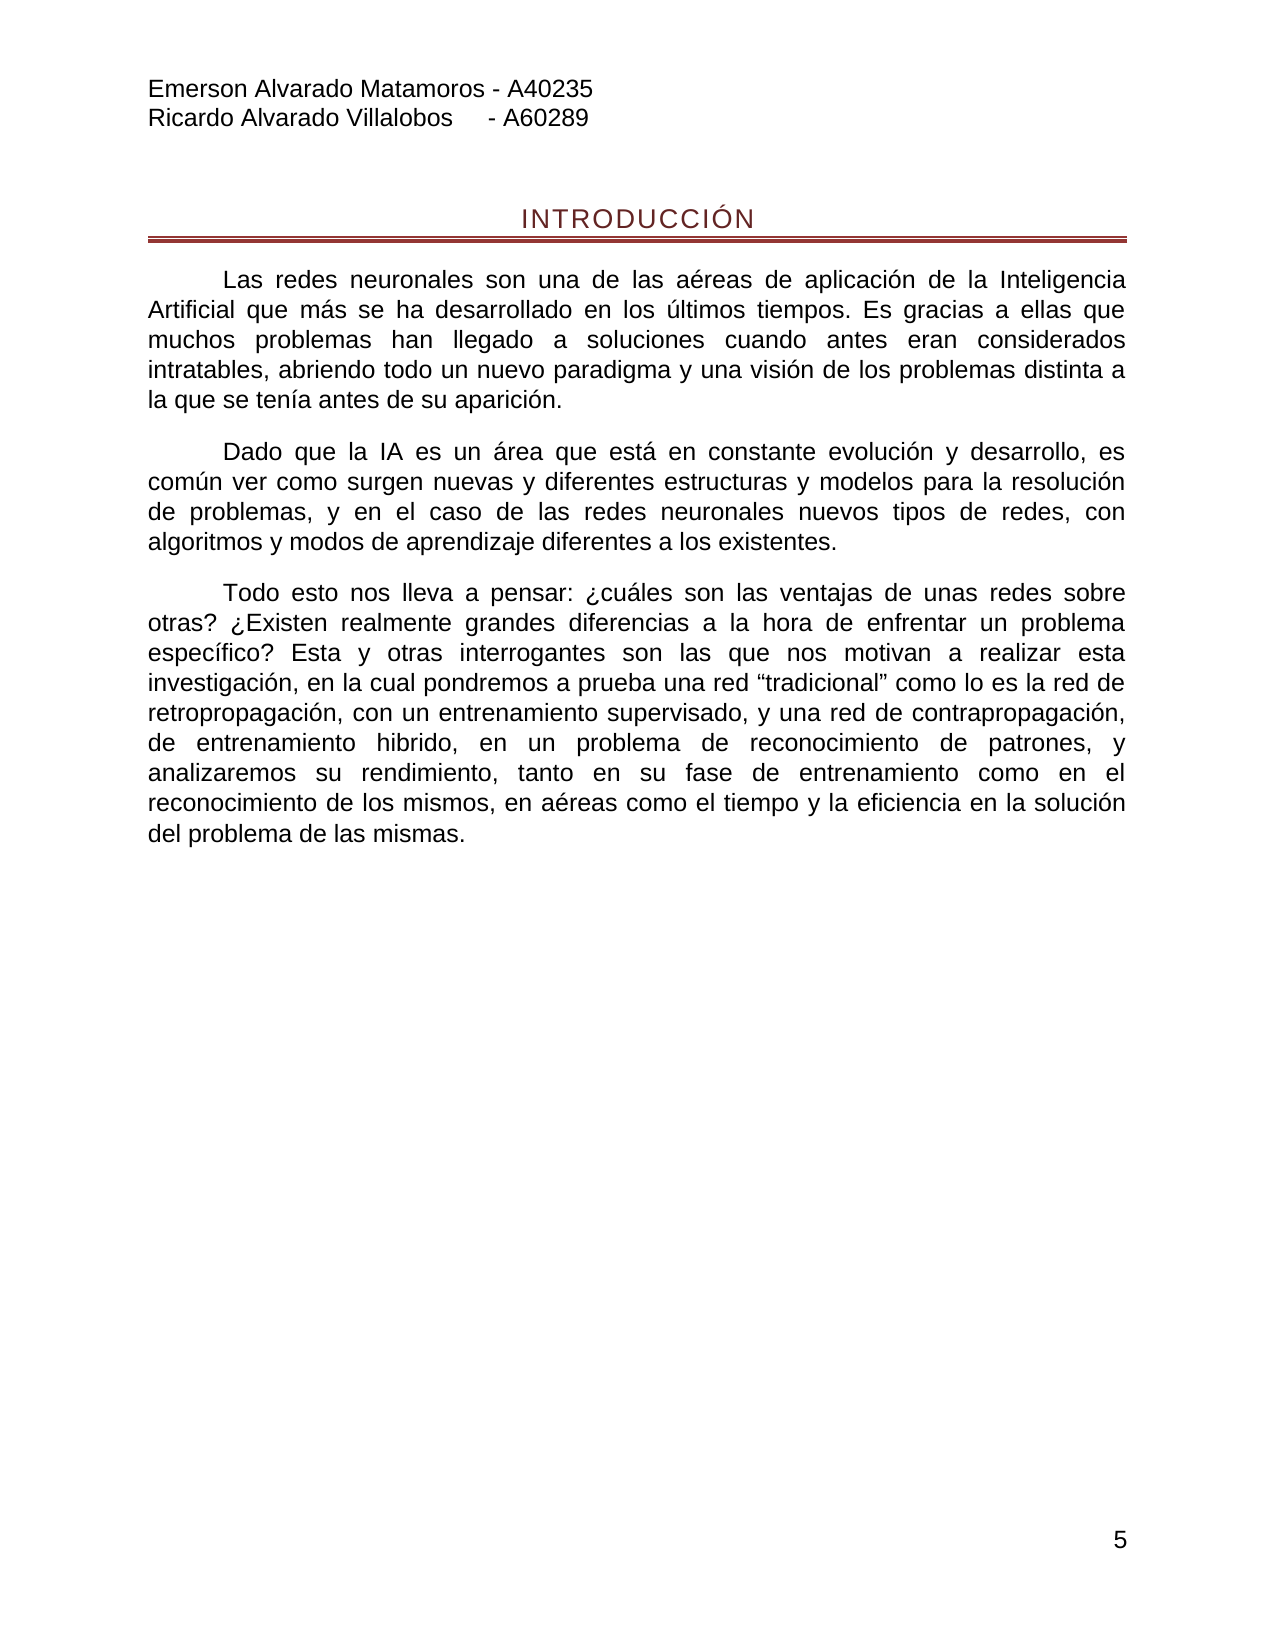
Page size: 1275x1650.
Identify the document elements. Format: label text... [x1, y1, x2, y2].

text Las redes neuronales son una de las aéreas de aplicación de la Inteligencia Artificial que más se ha desarrollado en los últimos tiempos. Es gracias a ellas que muchos problemas han llegado a soluciones cuando antes eran considerados intratables, abriendo todo un nuevo paradigma y una visión de los problemas distinta a la que se tenía antes de su aparición. [148, 265, 1127, 414]
subtitle Introducción [148, 203, 1127, 236]
text Dado que la IA es un área que está en constante evolución y desarrollo, es común ver como surgen nuevas y diferentes estructuras y modelos para la resolución de problemas, y en el caso de las redes neuronales nuevos tipos de redes, con algoritmos y modos de aprendizaje diferentes a los existentes. [148, 436, 1127, 556]
text Todo esto nos lleva a pensar: ¿cuáles son las ventajas de unas redes sobre otras? ¿Existen realmente grandes diferencias a la hora de enfrentar un problema específico? Esta y otras interrogantes son las que nos motivan a realizar esta investigación, en la cual pondremos a prueba una red “tradicional” como lo es la red de retropropagación, con un entrenamiento supervisado, y una red de contrapropagación, de entrenamiento hibrido, en un problema de reconocimiento de patrones, y analizaremos su rendimiento, tanto en su fase de entrenamiento como en el reconocimiento de los mismos, en aéreas como el tiempo y la eficiencia en la solución del problema de las mismas. [148, 578, 1127, 847]
